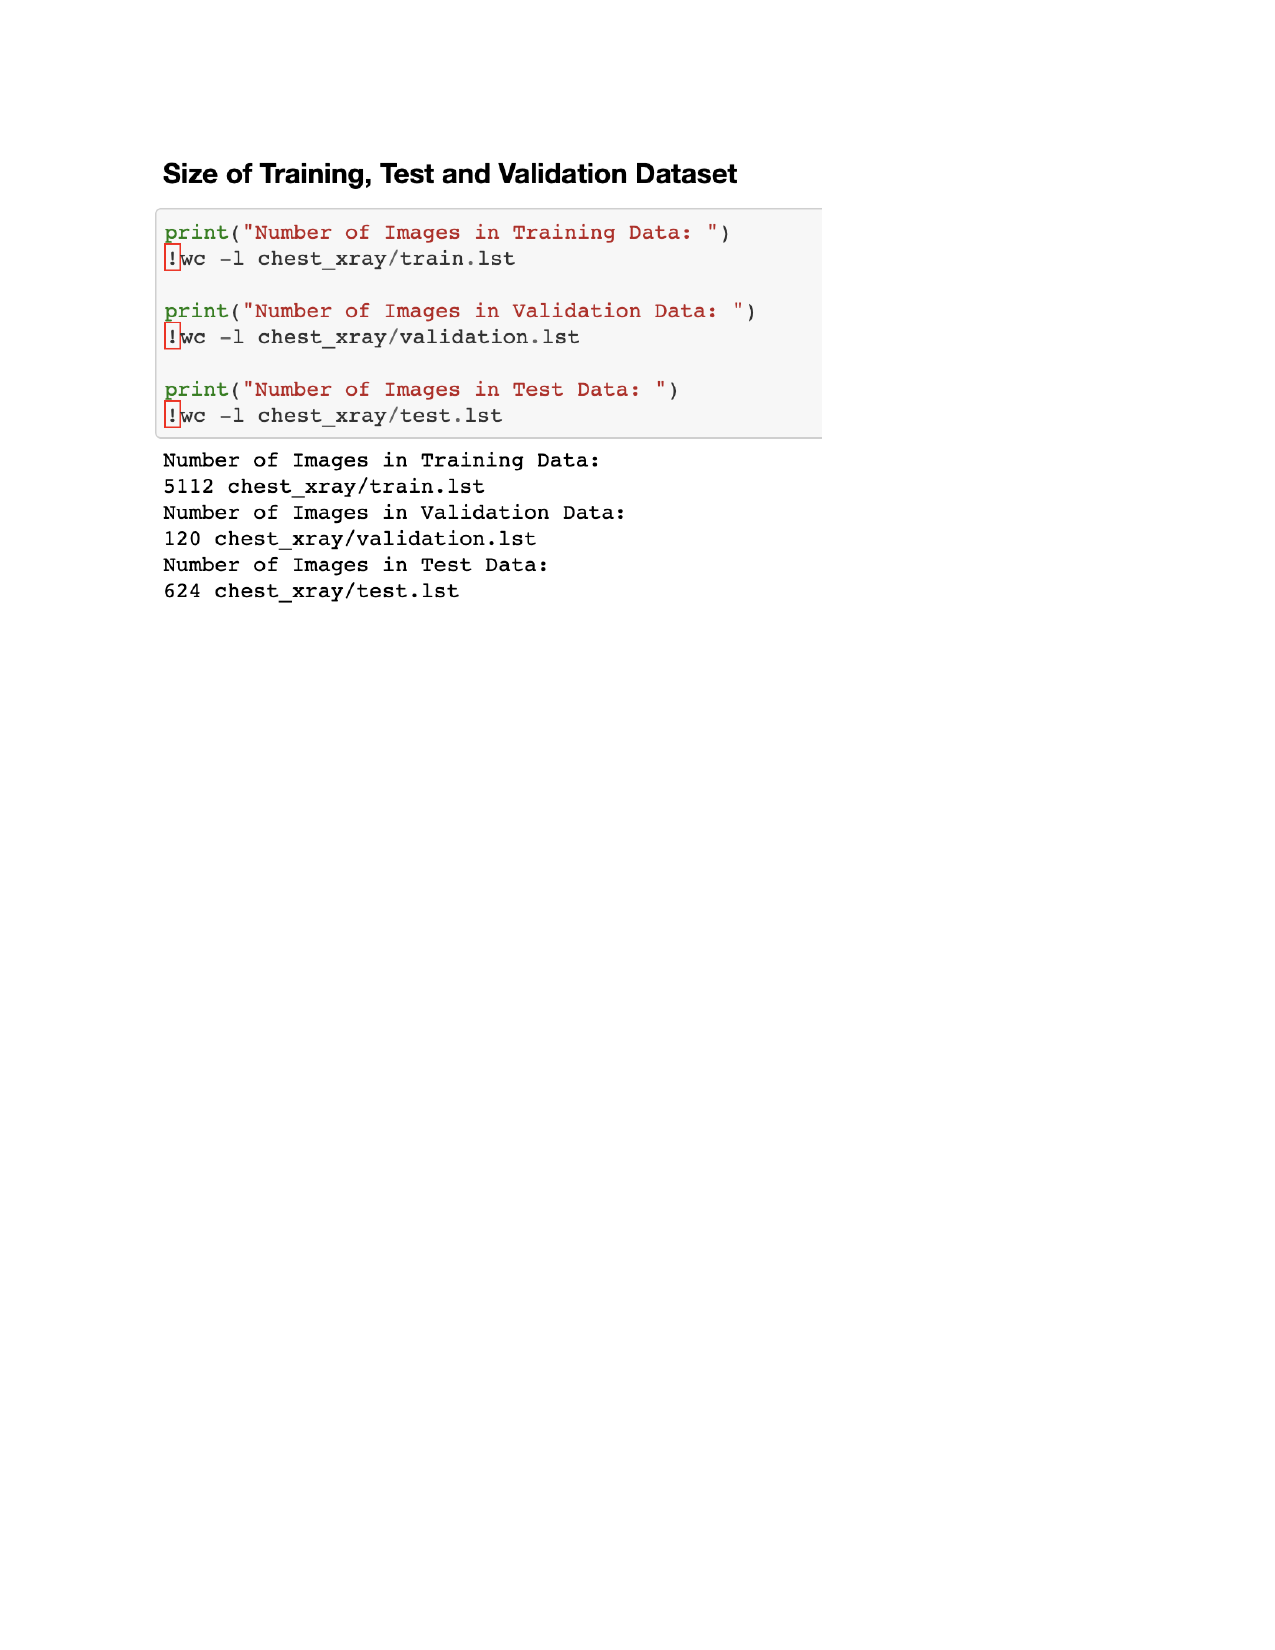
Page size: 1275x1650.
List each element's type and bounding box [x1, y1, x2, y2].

picture [150, 150, 822, 620]
